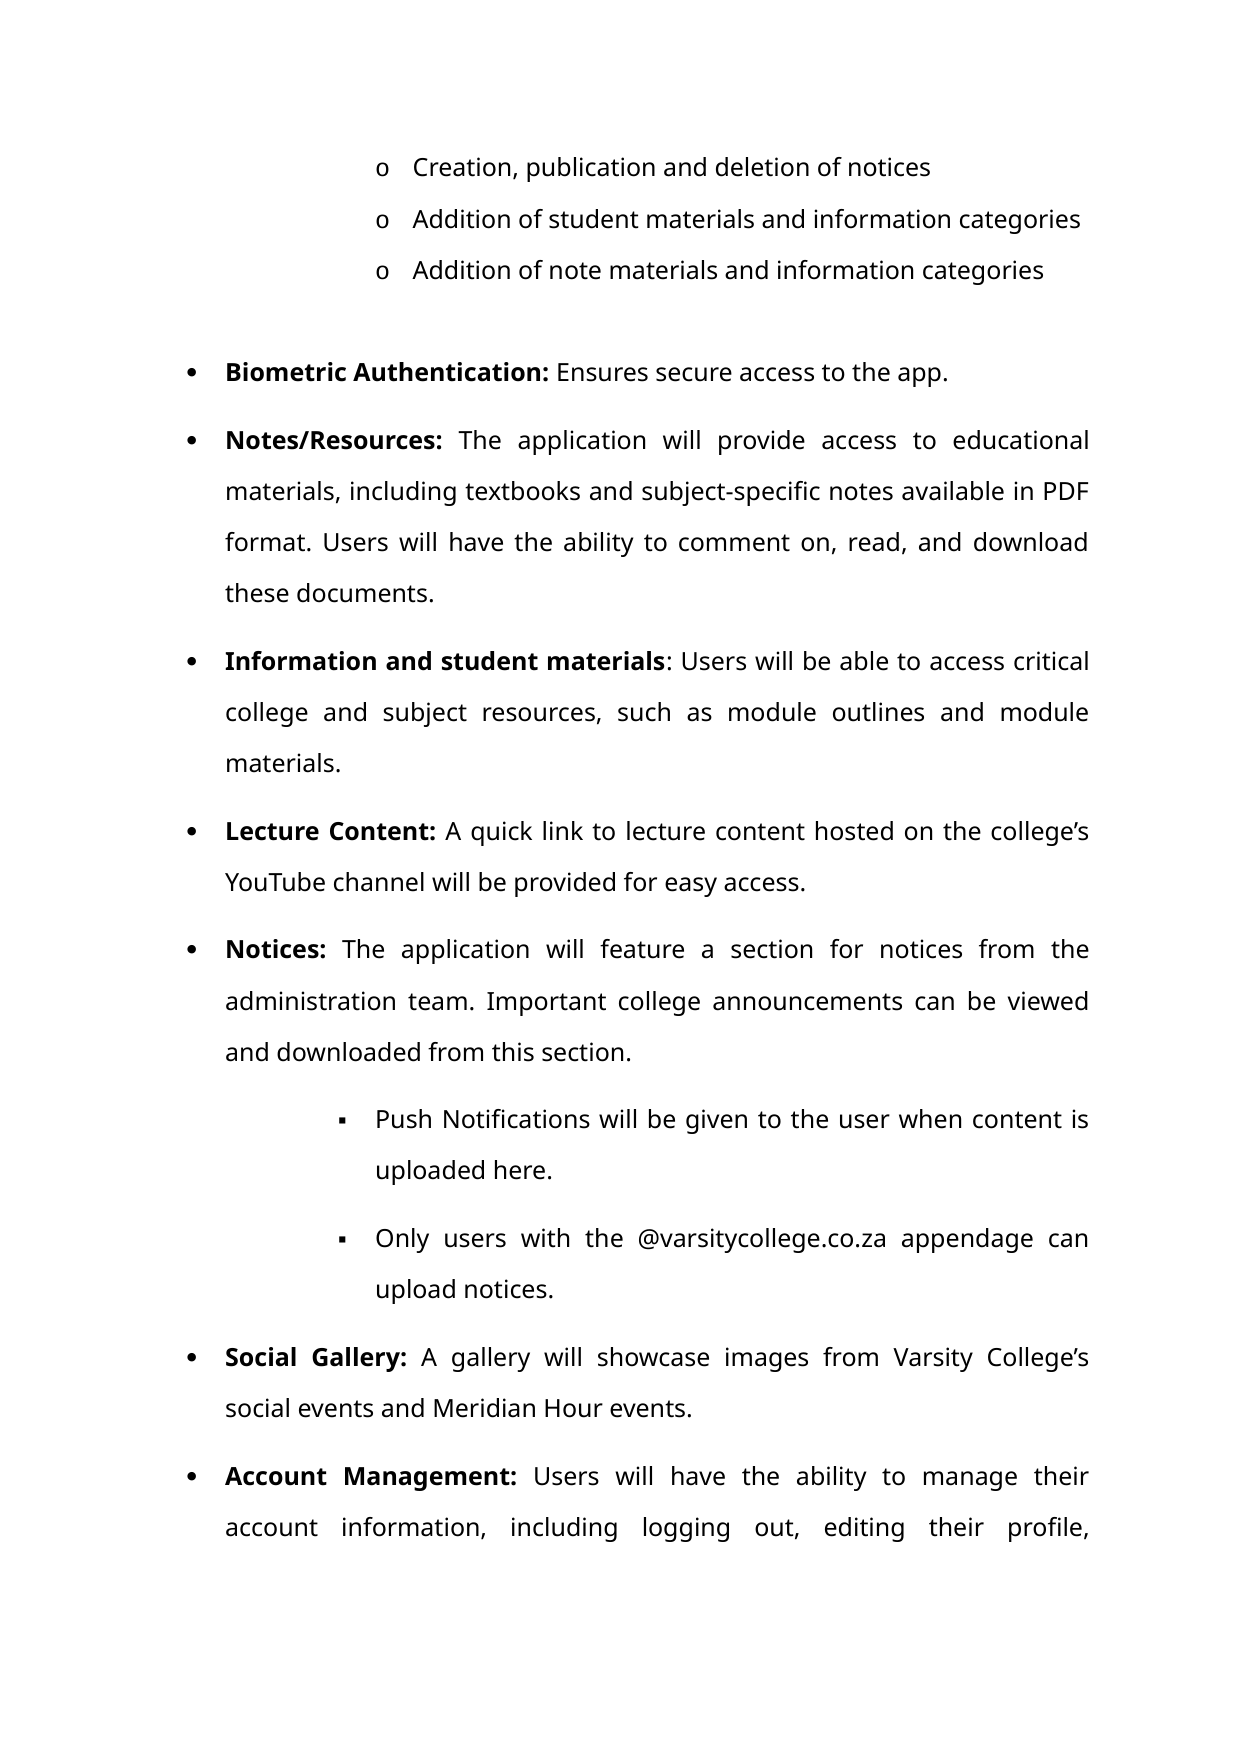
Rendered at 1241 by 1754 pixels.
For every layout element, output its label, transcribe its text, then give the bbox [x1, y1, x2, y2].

list Notices: The application will feature a section for notices from the administration team. Important college announcements can be viewed and downloaded from this section. [187, 932, 1090, 1068]
list Addition of note materials and information categories [375, 253, 1090, 287]
list Lecture Content: A quick link to lecture content hosted on the college’s YouTube channel will be provided for easy access. [187, 813, 1090, 898]
list Push Notifications will be given to the user when content is uploaded here. [337, 1102, 1090, 1187]
list Notes/Resources: The application will provide access to educational materials, including textbooks and subject-specific notes available in PDF format. Users will have the ability to comment on, read, and download these documents. [187, 423, 1090, 610]
list Biometric Authentication: Ensures secure access to the app. [187, 355, 1090, 389]
list Information and student materials: Users will be able to access critical college and subject resources, such as module outlines and module materials. [187, 644, 1090, 780]
list Creation, publication and deletion of notices [375, 150, 1090, 184]
list Only users with the @varsitycollege.co.za appendage can upload notices. [337, 1221, 1090, 1306]
list Addition of student materials and information categories [375, 201, 1090, 236]
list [187, 1458, 1090, 1543]
list Social Gallery: A gallery will showcase images from Varsity College’s social events and Meridian Hour events. [187, 1339, 1090, 1424]
